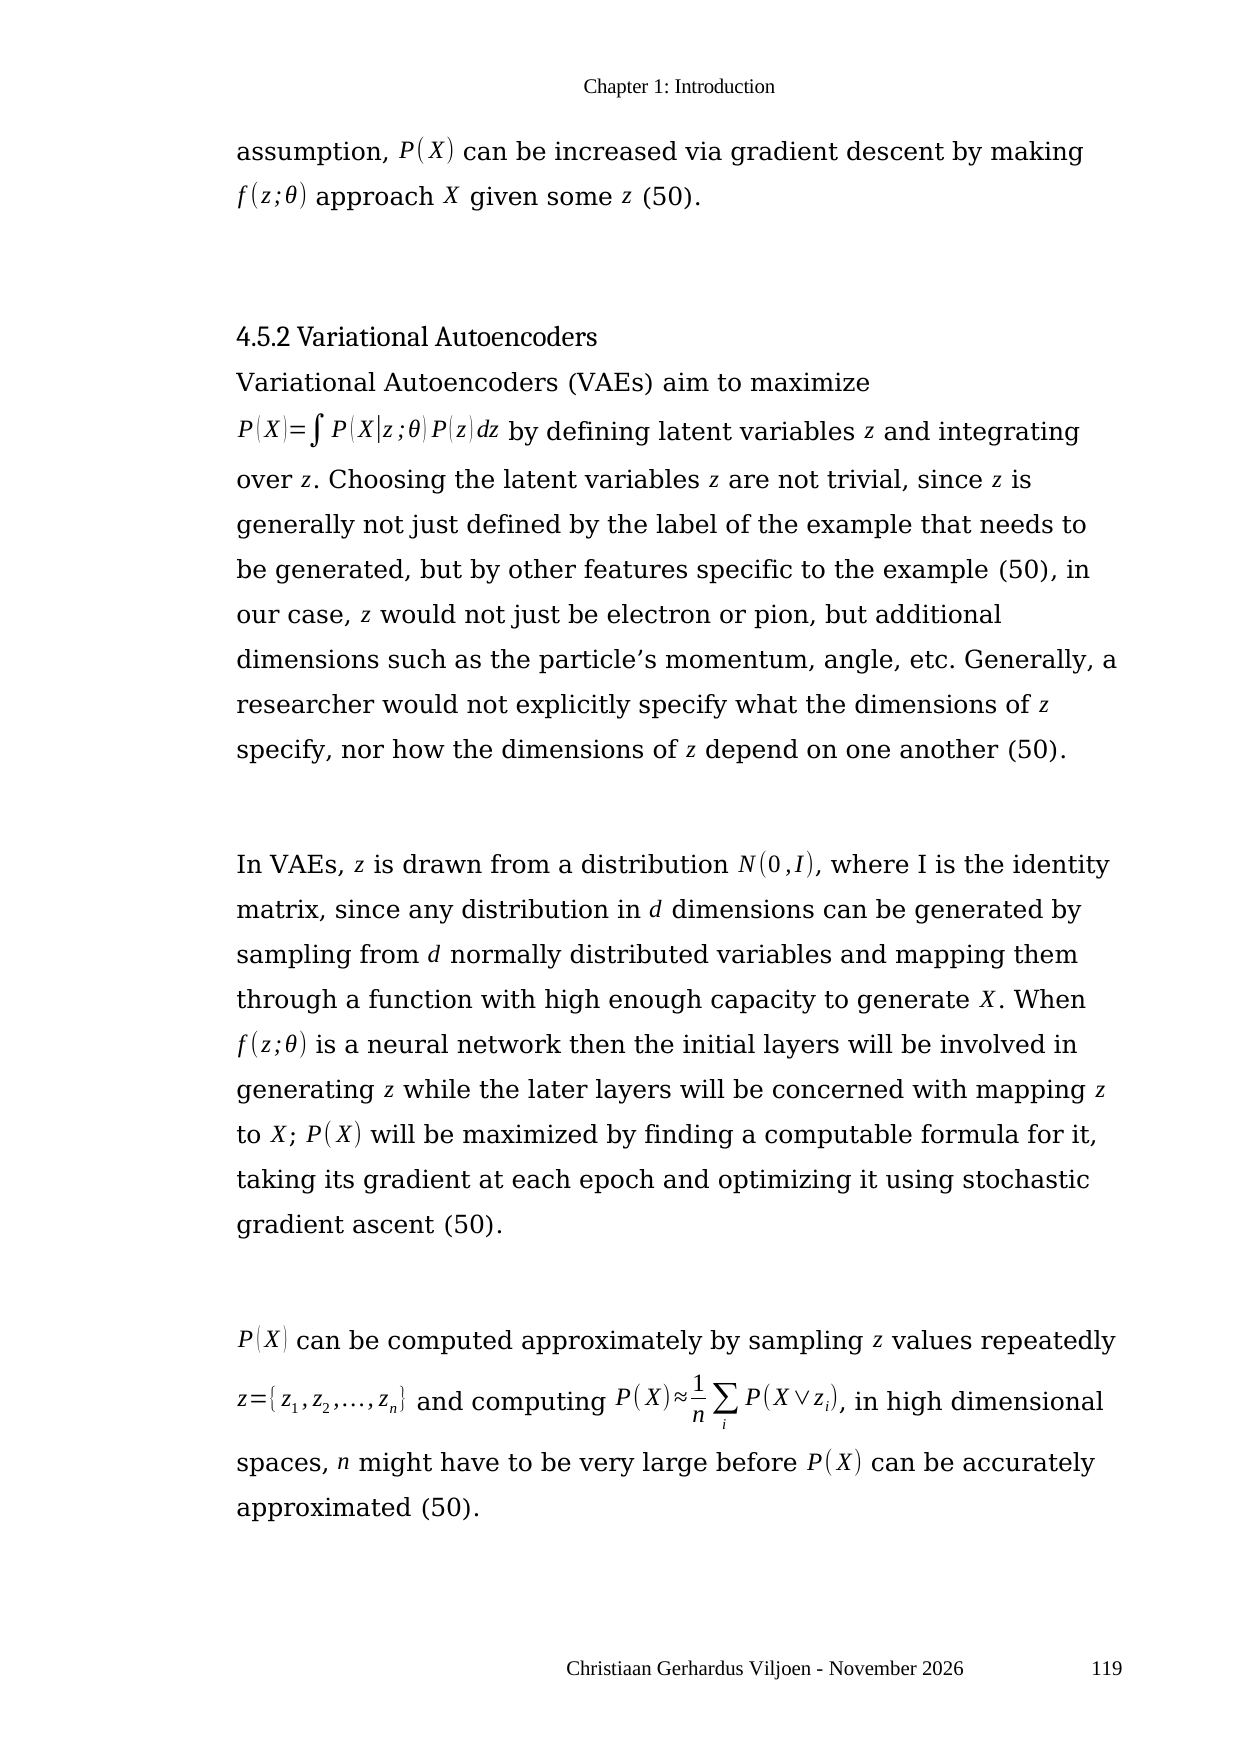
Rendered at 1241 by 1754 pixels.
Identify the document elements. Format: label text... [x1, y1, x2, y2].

text In VAEs, is drawn from a distribution , where I is the identity matrix, since any distribution in dimensions can be generated by sampling from normally distributed variables and mapping them through a function with high enough capacity to generate . When is a neural network then the initial layers will be involved in generating while the later layers will be concerned with mapping to ; will be maximized by finding a computable formula for it, taking its gradient at each epoch and optimizing it using stochastic gradient ascent . [236, 849, 1122, 1239]
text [236, 135, 1122, 210]
subtitle Variational Autoencoders [236, 320, 1122, 354]
text can be computed approximately by sampling values repeatedly and computing , in high dimensional spaces, might have to be very large before can be accurately approximated . [236, 1324, 1122, 1522]
text Variational Autoencoders (VAEs) aim to maximize by defining latent variables and integrating over . Choosing the latent variables are not trivial, since is generally not just defined by the label of the example that needs to be generated, but by other features specific to the example , in our case, would not just be electron or pion, but additional dimensions such as the particle’s momentum, angle, etc. Generally, a researcher would not explicitly specify what the dimensions of specify, nor how the dimensions of depend on one another . [236, 366, 1122, 764]
